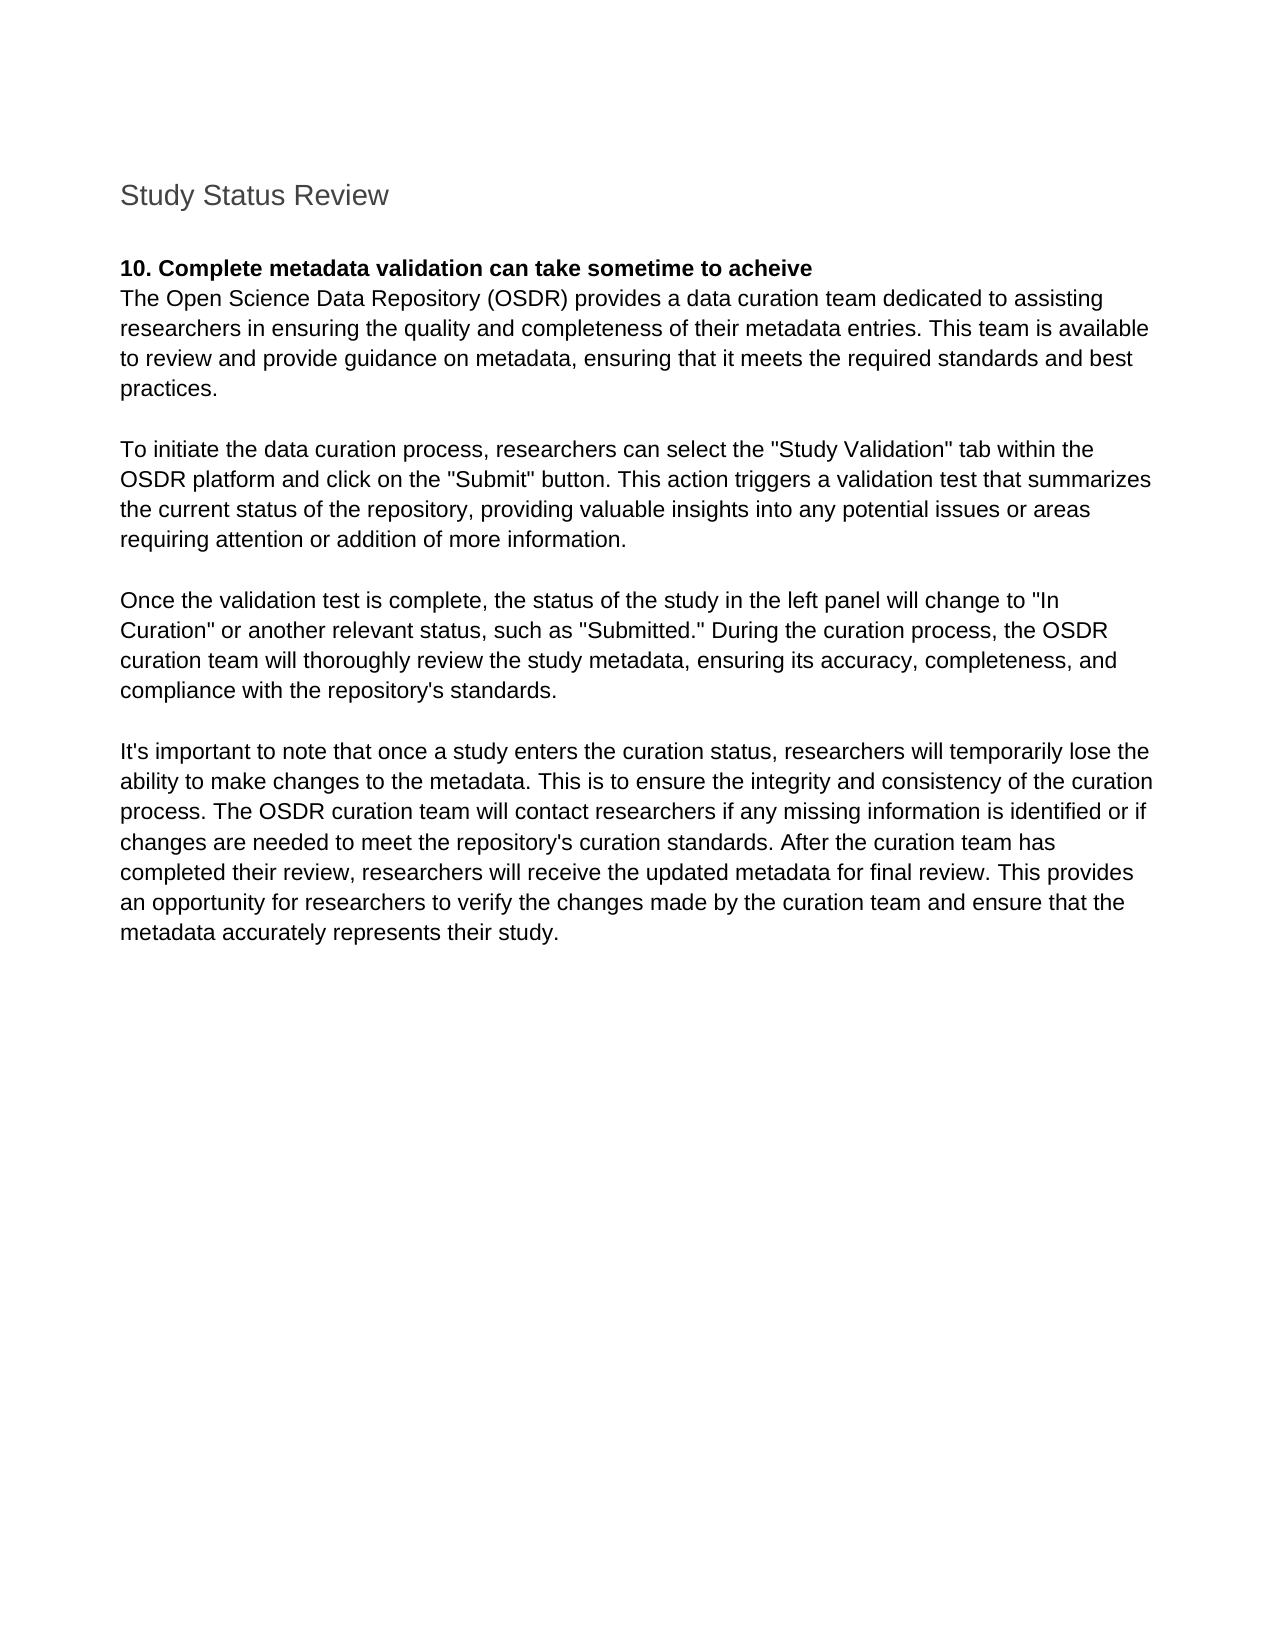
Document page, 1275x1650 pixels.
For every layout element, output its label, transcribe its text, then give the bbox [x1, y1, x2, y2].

text Once the validation test is complete, the status of the study in the left panel will change to "In Curation" or another relevant status, such as "Submitted." During the curation process, the OSDR curation team will thoroughly review the study metadata, ensuring its accuracy, completeness, and compliance with the repository's standards. [120, 587, 1155, 704]
text To initiate the data curation process, researchers can select the "Study Validation" tab within the OSDR platform and click on the "Submit" button. This action triggers a validation test that summarizes the current status of the repository, providing valuable insights into any potential issues or areas requiring attention or addition of more information. [120, 436, 1155, 553]
subtitle Study Status Review [120, 177, 1155, 211]
text The Open Science Data Repository (OSDR) provides a data curation team dedicated to assisting researchers in ensuring the quality and completeness of their metadata entries. This team is available to review and provide guidance on metadata, ensuring that it meets the required standards and best practices. [120, 285, 1155, 402]
text 10. Complete metadata validation can take sometime to acheive [120, 254, 1155, 281]
text It's important to note that once a study enters the curation status, researchers will temporarily lose the ability to make changes to the metadata. This is to ensure the integrity and consistency of the curation process. The OSDR curation team will contact researchers if any missing information is identified or if changes are needed to meet the repository's curation standards. After the curation team has completed their review, researchers will receive the updated metadata for final review. This provides an opportunity for researchers to verify the changes made by the curation team and ensure that the metadata accurately represents their study. [120, 738, 1155, 946]
